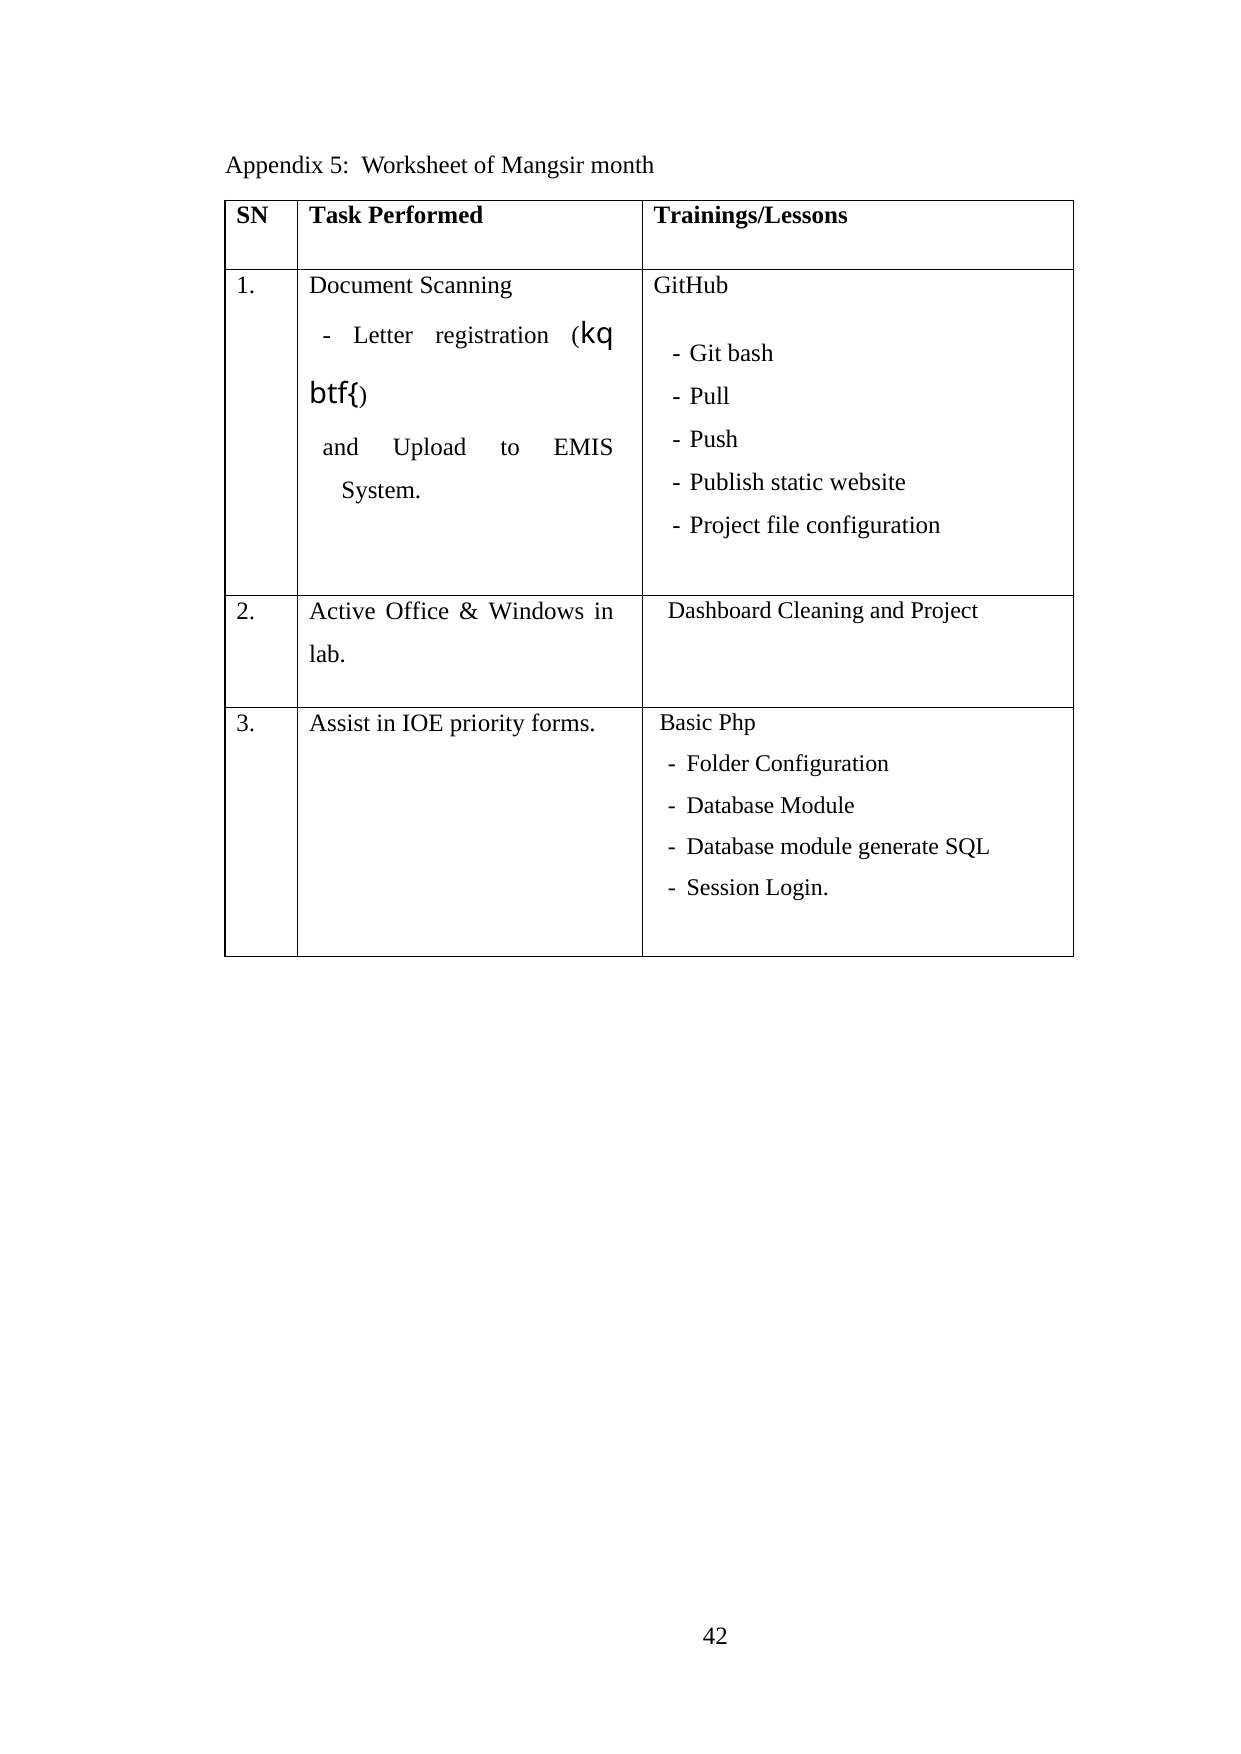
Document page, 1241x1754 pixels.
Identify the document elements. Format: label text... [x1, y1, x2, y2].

table_cell Basic Php Folder Configuration Database Module Database module generate SQL Session Login. [643, 708, 1073, 956]
table_cell GitHub Git bash Pull Push Publish static website Project file configuration [643, 270, 1073, 595]
table_cell 1. [226, 270, 297, 595]
table_cell 2. [226, 596, 297, 707]
table_header SN [226, 201, 297, 269]
table_cell Document Scanning - Letter registration (kq btf{) and Upload to EMIS System. [298, 270, 642, 595]
table_cell Dashboard Cleaning and Project [643, 596, 1073, 707]
table_header Trainings/Lessons [643, 201, 1073, 269]
text Appendix 5: Worksheet of Mangsir month [225, 150, 1090, 179]
table_header Task Performed [298, 201, 642, 269]
table_cell 3. [226, 708, 297, 956]
table_cell Assist in IOE priority forms. [298, 708, 642, 956]
table_cell Active Office & Windows in lab. [298, 596, 642, 707]
